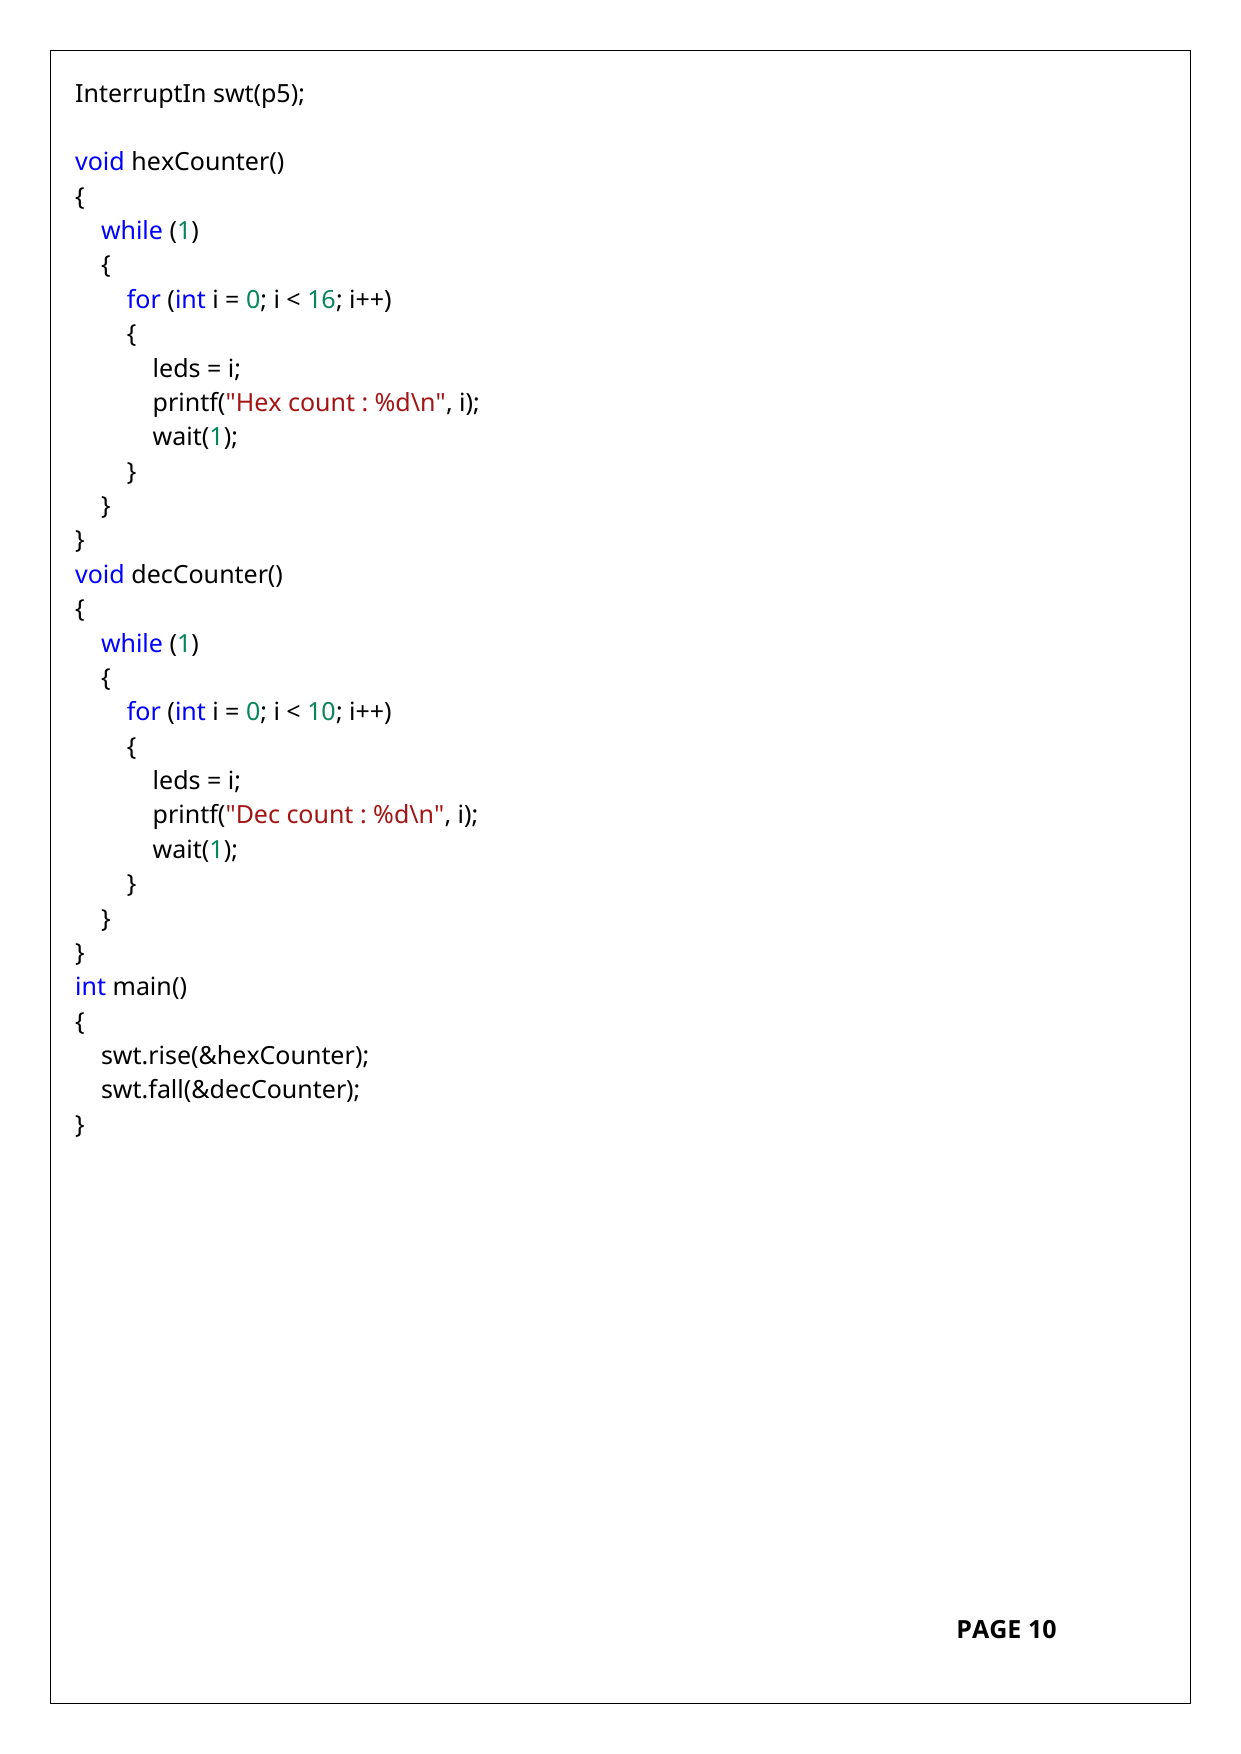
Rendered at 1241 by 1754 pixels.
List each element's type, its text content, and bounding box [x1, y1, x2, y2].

text } [75, 934, 1165, 969]
text printf("Hex count : %d\n", i); [75, 384, 1165, 419]
text { [75, 591, 1165, 625]
text } [75, 487, 1165, 522]
text for (int i = 0; i < 16; i++) [75, 281, 1165, 316]
text int main() [75, 969, 1165, 1003]
text } [75, 453, 1165, 487]
text { [75, 178, 1165, 212]
text swt.rise(&hexCounter); [75, 1037, 1165, 1072]
text void hexCounter() [75, 144, 1165, 178]
text leds = i; [75, 762, 1165, 797]
text leds = i; [75, 350, 1165, 384]
text while (1) [75, 625, 1165, 659]
text { [75, 316, 1165, 350]
text InterruptIn swt(p5); [75, 75, 1165, 109]
text { [75, 1003, 1165, 1037]
text for (int i = 0; i < 10; i++) [75, 694, 1165, 728]
text { [75, 659, 1165, 694]
text } [75, 1106, 1165, 1141]
text } [75, 900, 1165, 934]
text { [75, 247, 1165, 281]
text wait(1); [75, 419, 1165, 453]
text { [75, 728, 1165, 762]
text printf("Dec count : %d\n", i); [75, 797, 1165, 831]
text while (1) [75, 212, 1165, 247]
text } [75, 522, 1165, 556]
text swt.fall(&decCounter); [75, 1072, 1165, 1106]
text } [75, 866, 1165, 900]
text void decCounter() [75, 556, 1165, 591]
text wait(1); [75, 831, 1165, 866]
